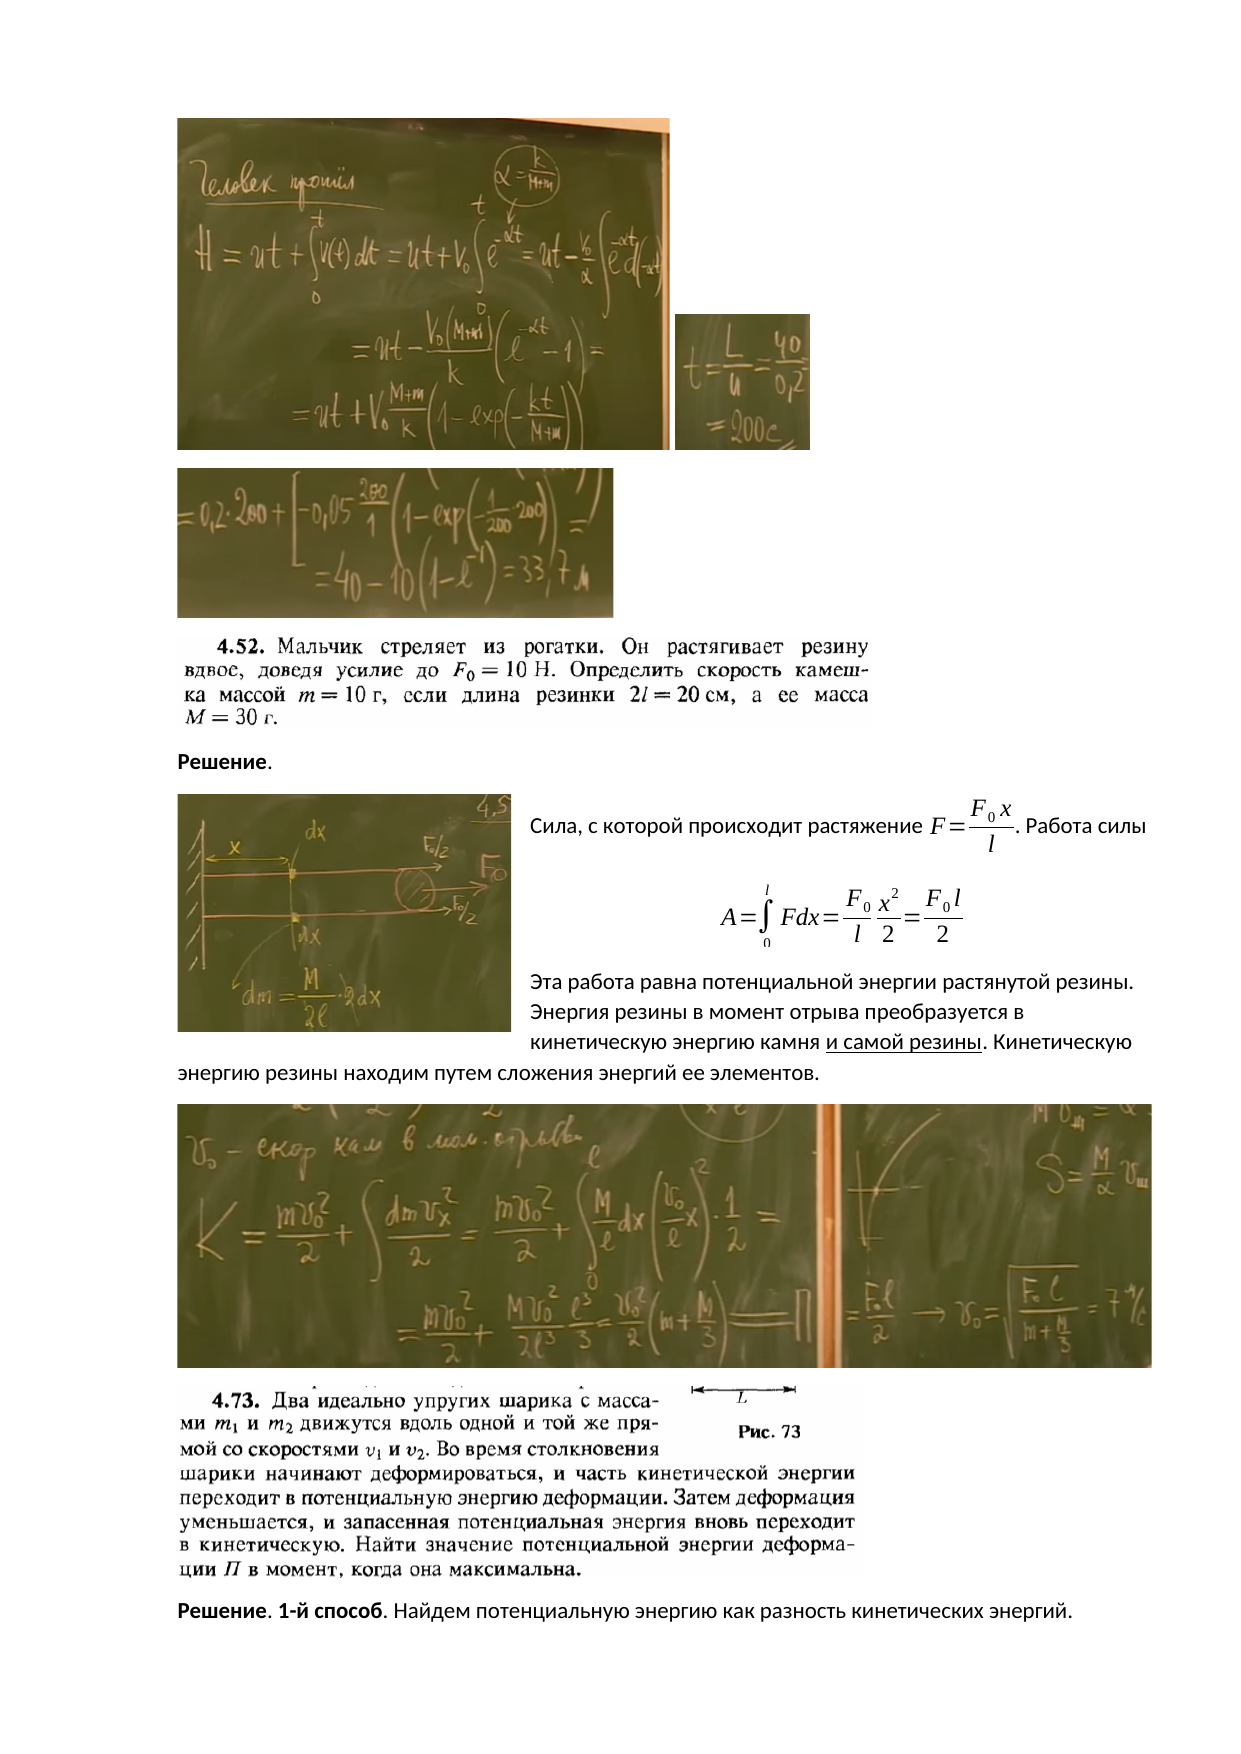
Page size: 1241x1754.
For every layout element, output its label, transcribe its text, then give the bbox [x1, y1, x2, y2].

picture [177, 636, 874, 729]
text Решение. [177, 747, 1152, 775]
picture [177, 1104, 1152, 1368]
picture [177, 118, 670, 450]
text Решение. 1-й способ. Найдем потенциальную энергию как разность кинетических энергий. [177, 1596, 1152, 1624]
picture [177, 1386, 865, 1578]
text Сила, с которой происходит растяжение . Работа силы [512, 794, 1152, 857]
text Эта работа равна потенциальной энергии растянутой резины. Энергия резины в момент отрыва преобразуется в кинетическую энергию камня и самой резины. Кинетическую энергию резины находим путем сложения энергий ее элементов. [177, 967, 1152, 1086]
picture [177, 794, 512, 1032]
picture [177, 468, 614, 618]
picture [675, 314, 810, 450]
